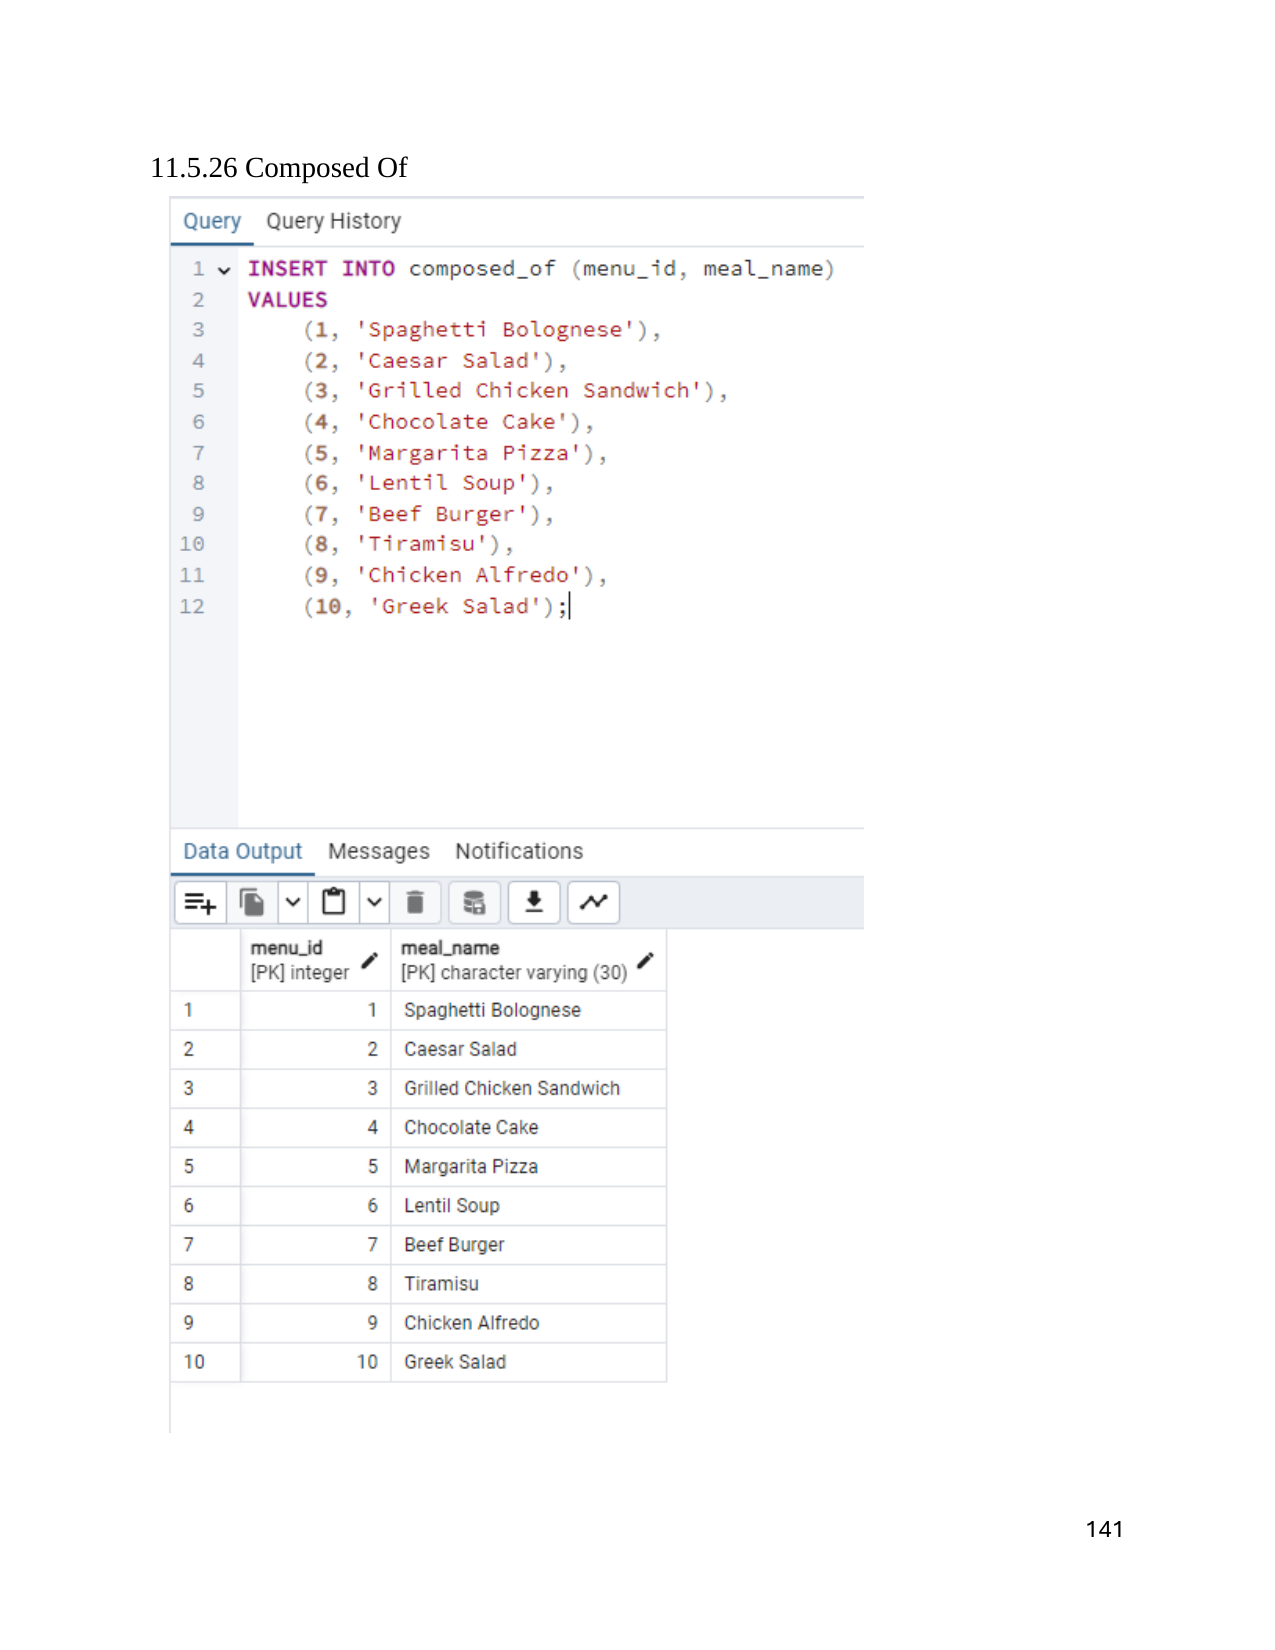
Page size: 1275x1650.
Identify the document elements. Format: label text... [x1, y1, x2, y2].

picture [168, 196, 864, 1433]
subtitle 11.5.26 Composed Of [150, 150, 1125, 183]
